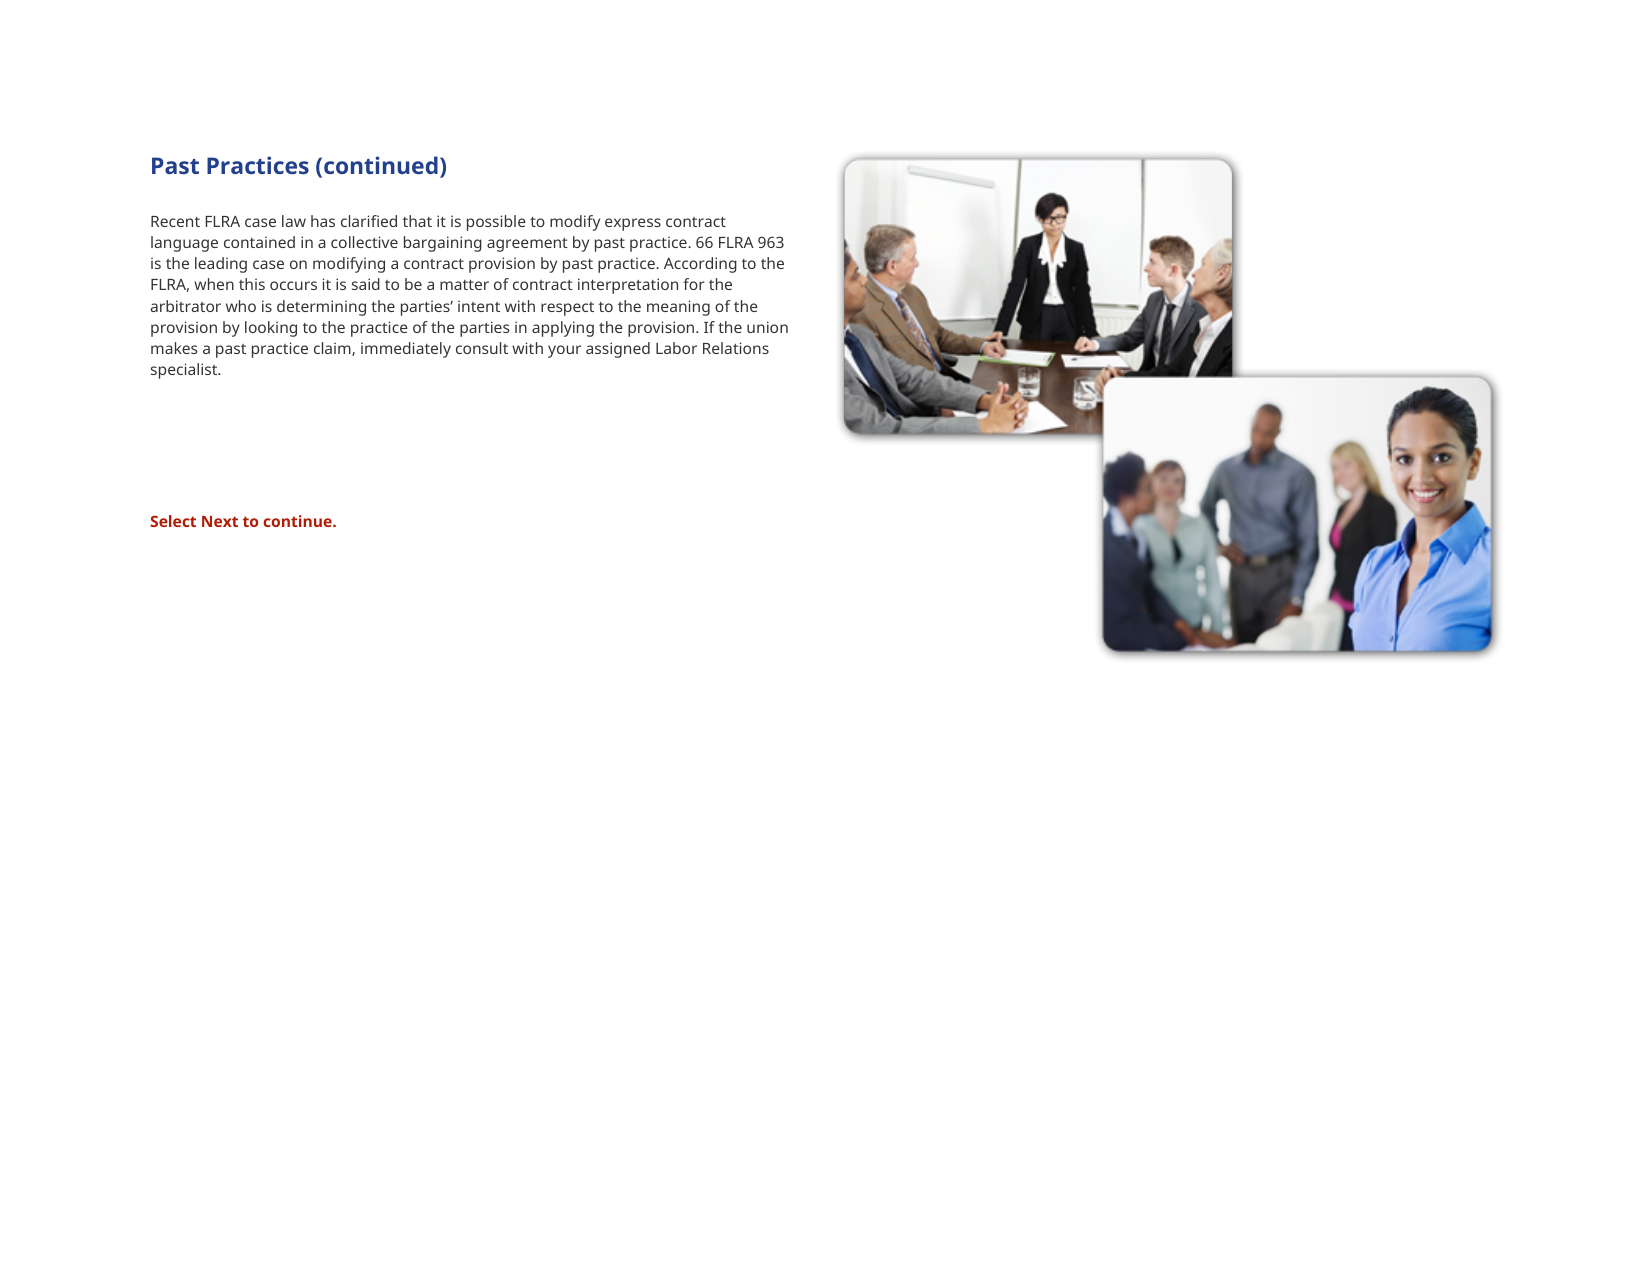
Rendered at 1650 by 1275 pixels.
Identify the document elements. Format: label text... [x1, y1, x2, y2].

text Select Next to continue. [150, 510, 810, 532]
text Recent FLRA case law has clarified that it is possible to modify express contract language contained in a collective bargaining agreement by past practice. 66 FLRA 963 is the leading case on modifying a contract provision by past practice. According to the FLRA, when this occurs it is said to be a matter of contract interpretation for the arbitrator who is determining the parties’ intent with respect to the meaning of the provision by looking to the practice of the parties in applying the provision. If the union makes a past practice claim, immediately consult with your assigned Labor Relations specialist. [150, 210, 810, 380]
text Past Practices (continued) [150, 150, 1500, 181]
picture [810, 151, 1511, 677]
